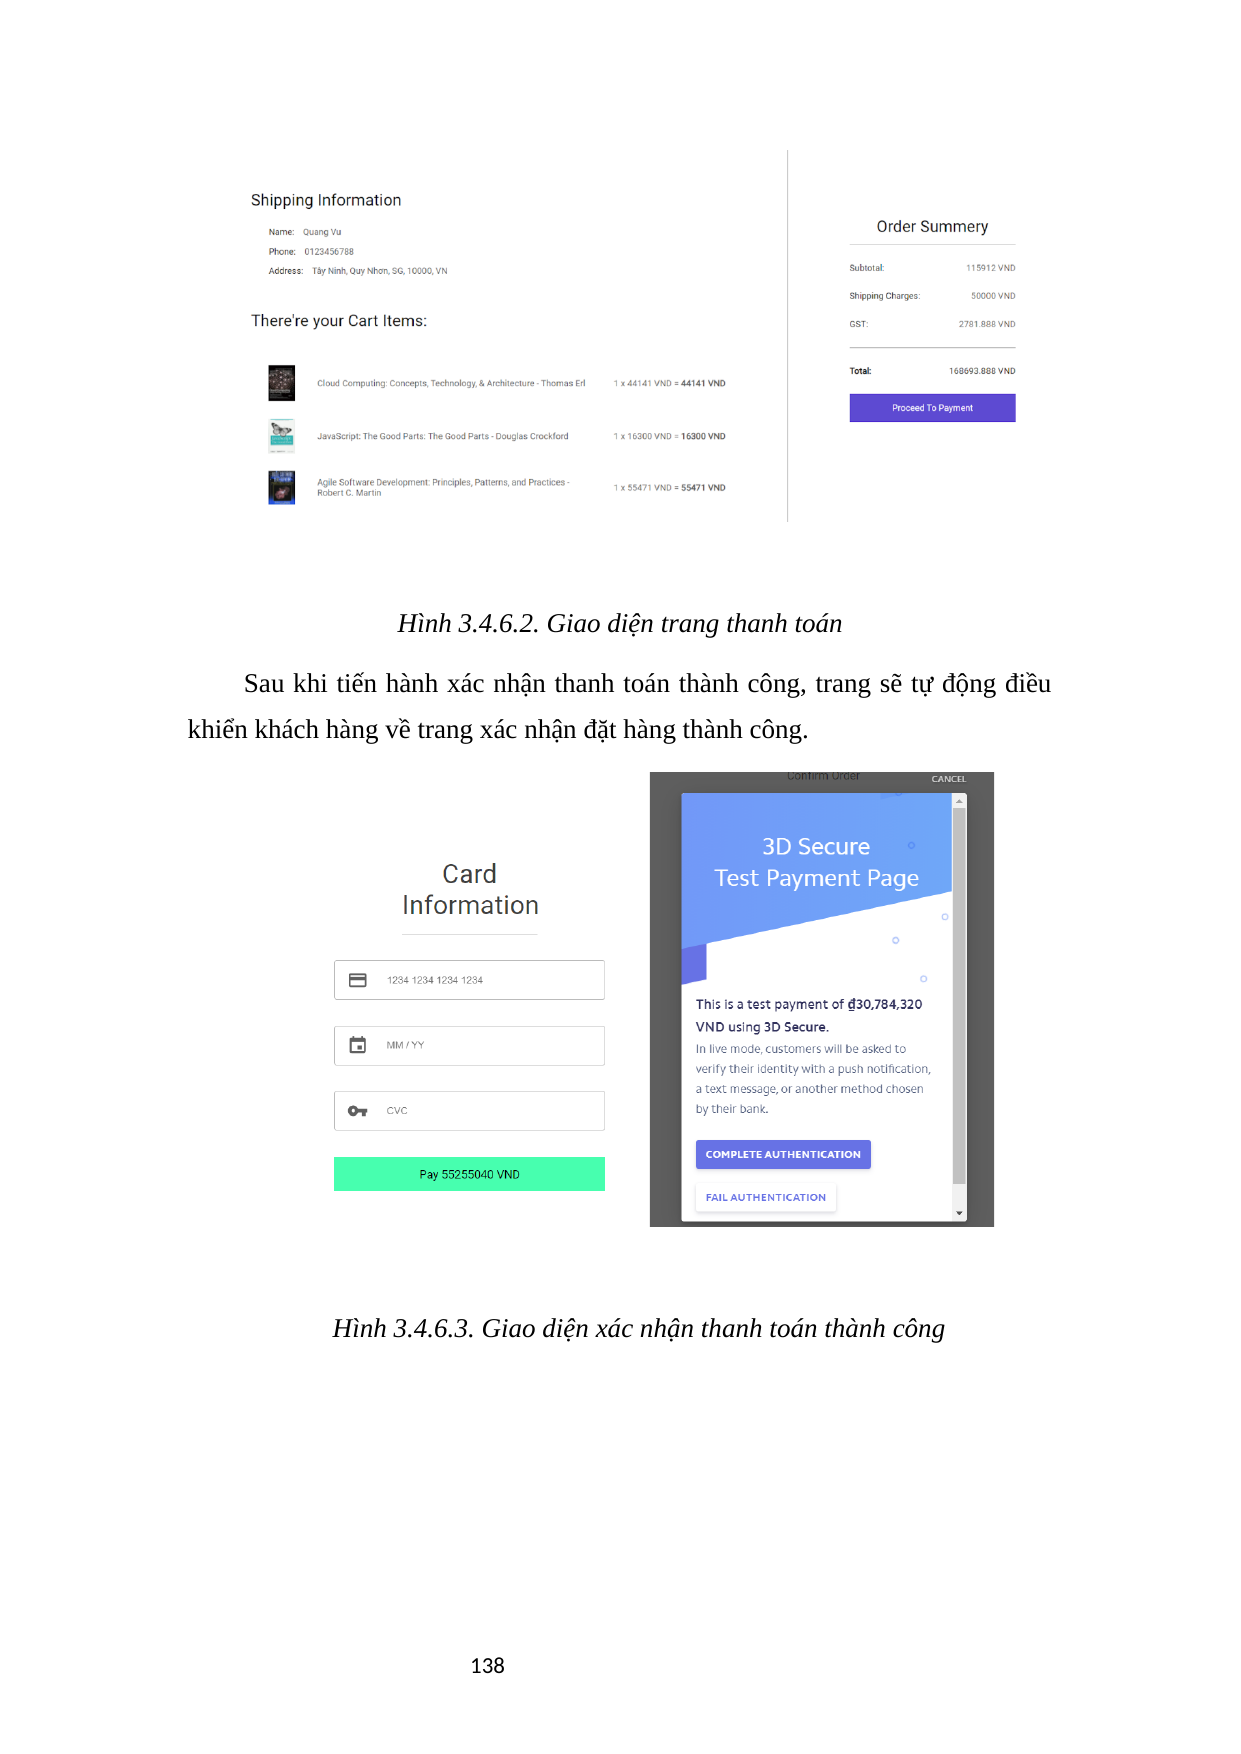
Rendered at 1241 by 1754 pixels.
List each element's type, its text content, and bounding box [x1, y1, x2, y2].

text Hình 3.4.6.3. Giao diện xác nhận thanh toán thành công [187, 1312, 1053, 1343]
text Sau khi tiến hành xác nhận thanh toán thành công, trang sẽ tự động điều khiển khách hàng về trang xác nhận đặt hàng thành công. [187, 667, 1053, 744]
picture [225, 150, 1075, 522]
text Hình 3.4.6.2. Giao diện trang thanh toán [187, 607, 1053, 639]
picture [283, 772, 995, 1227]
